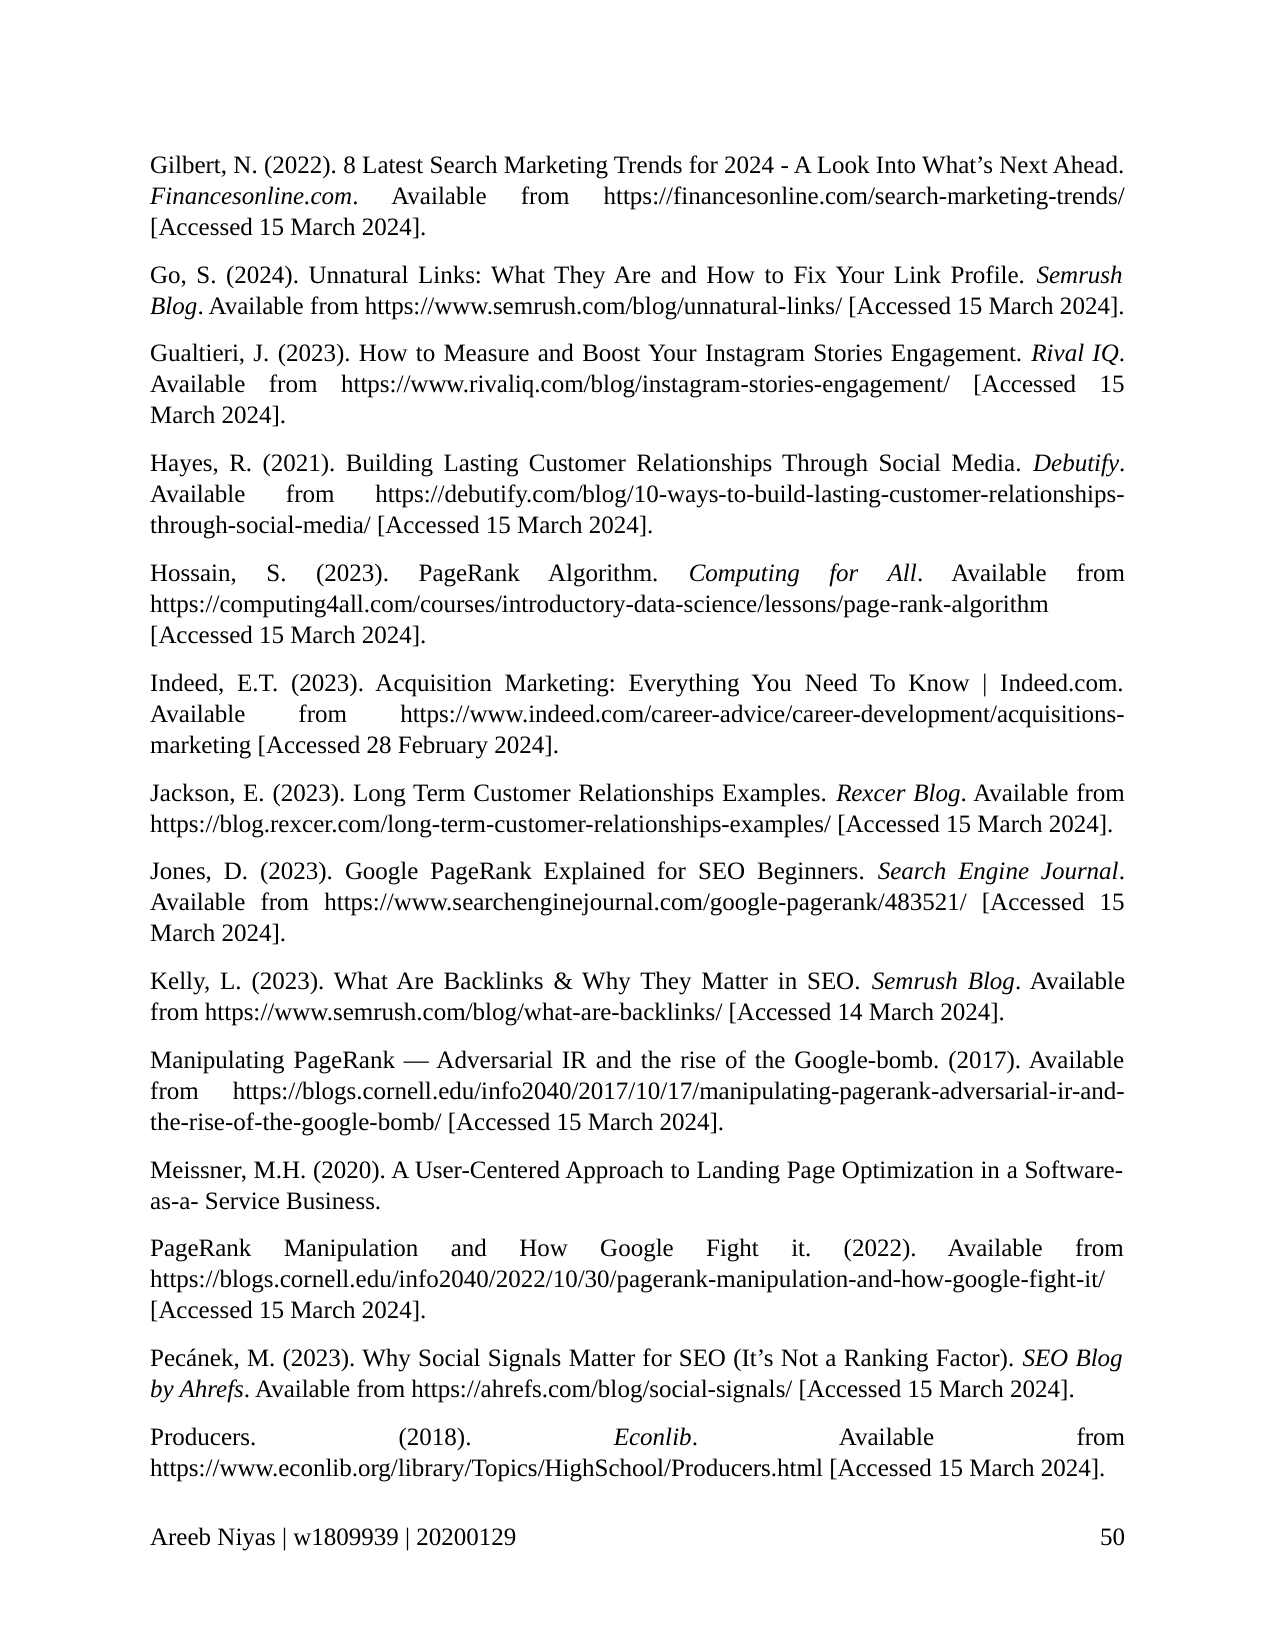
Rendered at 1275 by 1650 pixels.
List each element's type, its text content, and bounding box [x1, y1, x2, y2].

text Pecánek, M. (2023). Why Social Signals Matter for SEO (It’s Not a Ranking Factor). SEO Blog by Ahrefs. Available from https://ahrefs.com/blog/social-signals/ [Accessed 15 March 2024]. [150, 1343, 1125, 1403]
text Hossain, S. (2023). PageRank Algorithm. Computing for All. Available from https://computing4all.com/courses/introductory-data-science/lessons/page-rank-algorithm [Accessed 15 March 2024]. [150, 558, 1125, 649]
text Hayes, R. (2021). Building Lasting Customer Relationships Through Social Media. Debutify. Available from https://debutify.com/blog/10-ways-to-build-lasting-customer-relationships-through-social-media/ [Accessed 15 March 2024]. [150, 448, 1125, 539]
text Gilbert, N. (2022). 8 Latest Search Marketing Trends for 2024 - A Look Into What’s Next Ahead. Financesonline.com. Available from https://financesonline.com/search-marketing-trends/ [Accessed 15 March 2024]. [150, 150, 1125, 241]
text Kelly, L. (2023). What Are Backlinks & Why They Matter in SEO. Semrush Blog. Available from https://www.semrush.com/blog/what-are-backlinks/ [Accessed 14 March 2024]. [150, 966, 1125, 1026]
text Manipulating PageRank — Adversarial IR and the rise of the Google-bomb. (2017). Available from https://blogs.cornell.edu/info2040/2017/10/17/manipulating-pagerank-adversarial-ir-and-the-rise-of-the-google-bomb/ [Accessed 15 March 2024]. [150, 1045, 1125, 1136]
text Indeed, E.T. (2023). Acquisition Marketing: Everything You Need To Know | Indeed.com. Available from https://www.indeed.com/career-advice/career-development/acquisitions-marketing [Accessed 28 February 2024]. [150, 668, 1125, 759]
text Meissner, M.H. (2020). A User-Centered Approach to Landing Page Optimization in a Software-as-a- Service Business. [150, 1155, 1125, 1214]
text Gualtieri, J. (2023). How to Measure and Boost Your Instagram Stories Engagement. Rival IQ. Available from https://www.rivaliq.com/blog/instagram-stories-engagement/ [Accessed 15 March 2024]. [150, 338, 1125, 429]
text PageRank Manipulation and How Google Fight it. (2022). Available from https://blogs.cornell.edu/info2040/2022/10/30/pagerank-manipulation-and-how-google-fight-it/ [Accessed 15 March 2024]. [150, 1233, 1125, 1324]
text Go, S. (2024). Unnatural Links: What They Are and How to Fix Your Link Profile. Semrush Blog. Available from https://www.semrush.com/blog/unnatural-links/ [Accessed 15 March 2024]. [150, 260, 1125, 319]
text Jones, D. (2023). Google PageRank Explained for SEO Beginners. Search Engine Journal. Available from https://www.searchenginejournal.com/google-pagerank/483521/ [Accessed 15 March 2024]. [150, 856, 1125, 947]
text Jackson, E. (2023). Long Term Customer Relationships Examples. Rexcer Blog. Available from https://blog.rexcer.com/long-term-customer-relationships-examples/ [Accessed 15 March 2024]. [150, 778, 1125, 837]
text Producers. (2018). Econlib. Available from https://www.econlib.org/library/Topics/HighSchool/Producers.html [Accessed 15 March 2024]. [150, 1422, 1125, 1482]
